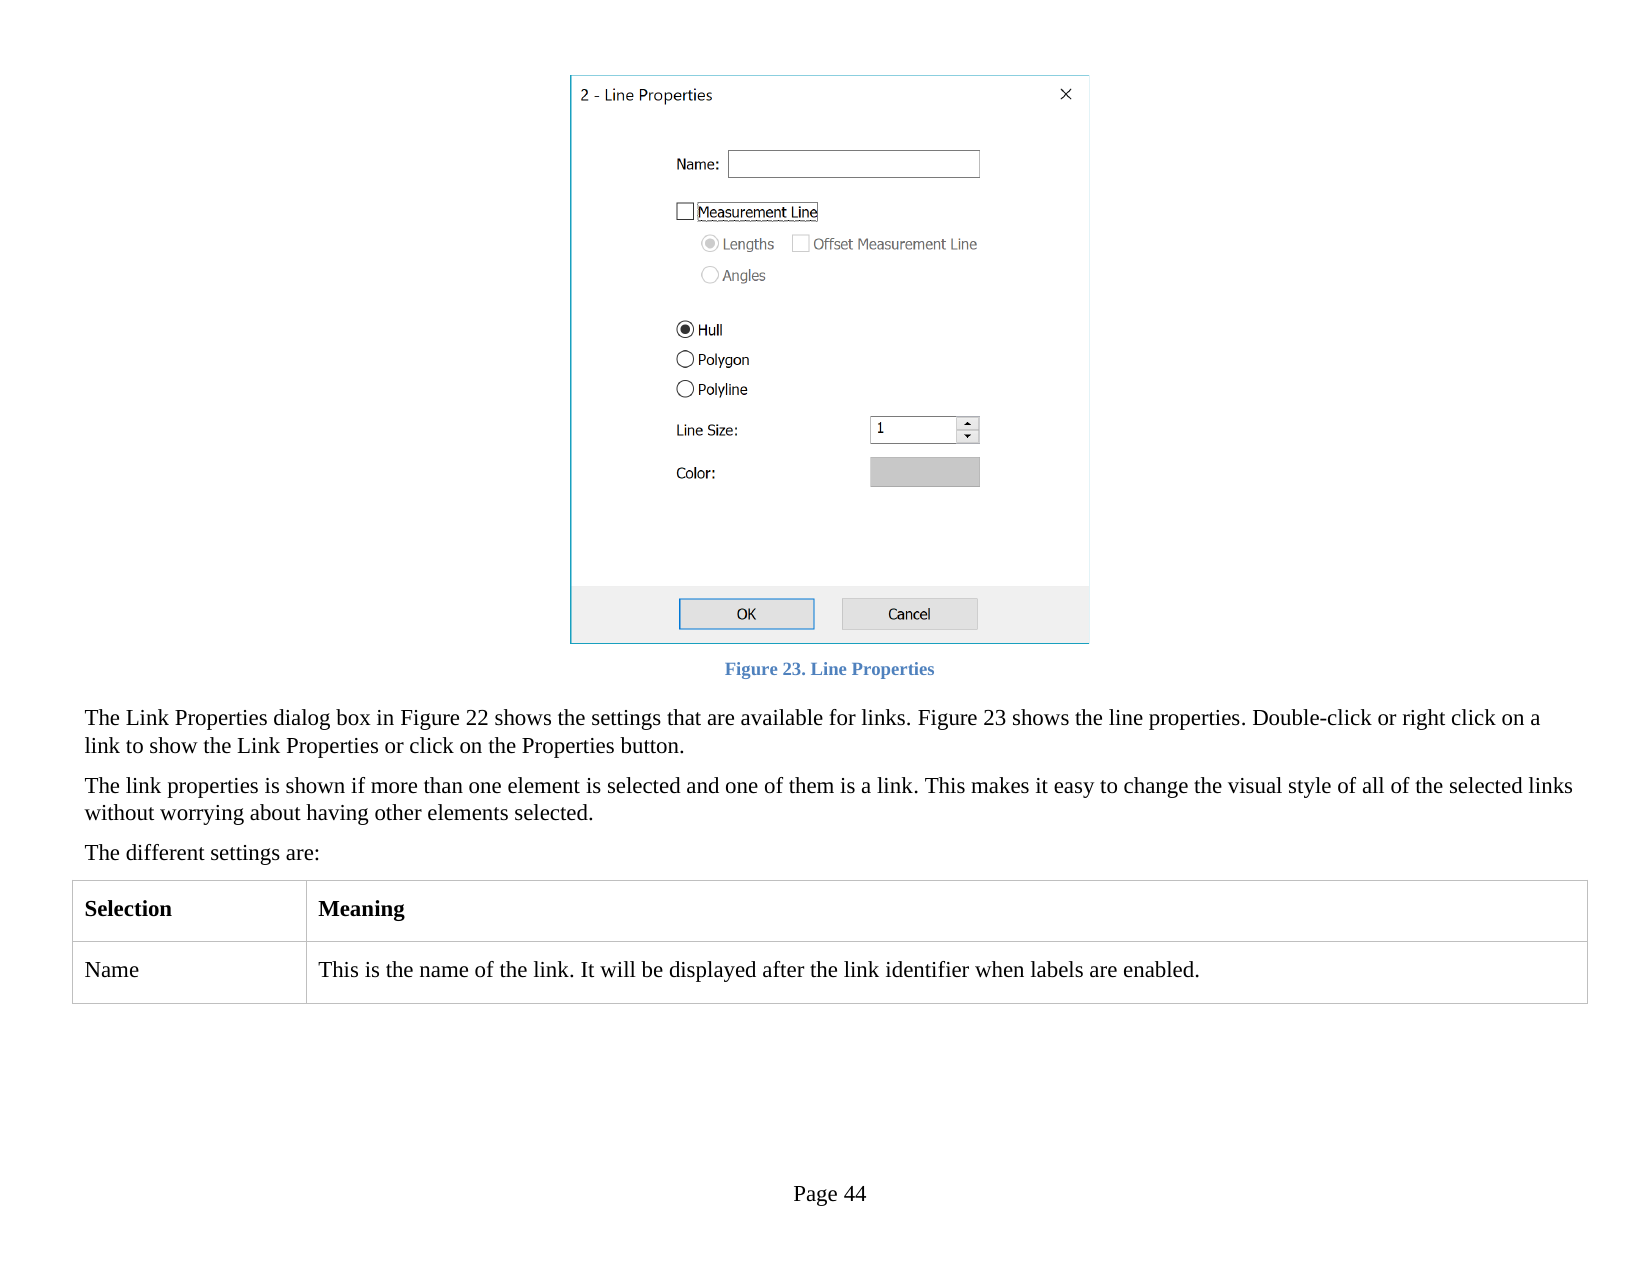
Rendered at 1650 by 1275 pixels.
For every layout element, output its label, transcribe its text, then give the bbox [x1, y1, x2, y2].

table_cell This is the name of the link. It will be displayed after the link identifier when labels are enabled. [307, 942, 1587, 1003]
text The link properties is shown if more than one element is selected and one of them is a link. This makes it easy to change the visual style of all of the selected links without worrying about having other elements selected. [84, 772, 1575, 826]
text The different settings are: [84, 839, 1575, 866]
text Figure 23. Line Properties [84, 657, 1575, 679]
table_cell Name [73, 942, 306, 1003]
text The Link Properties dialog box in Figure 22 shows the settings that are available for links. Figure 23 shows the line properties. Double-click or right click on a link to show the Link Properties or click on the Properties button. [84, 704, 1575, 758]
table_header Selection [73, 881, 306, 941]
picture [570, 75, 1090, 644]
table_header Meaning [307, 881, 1587, 941]
